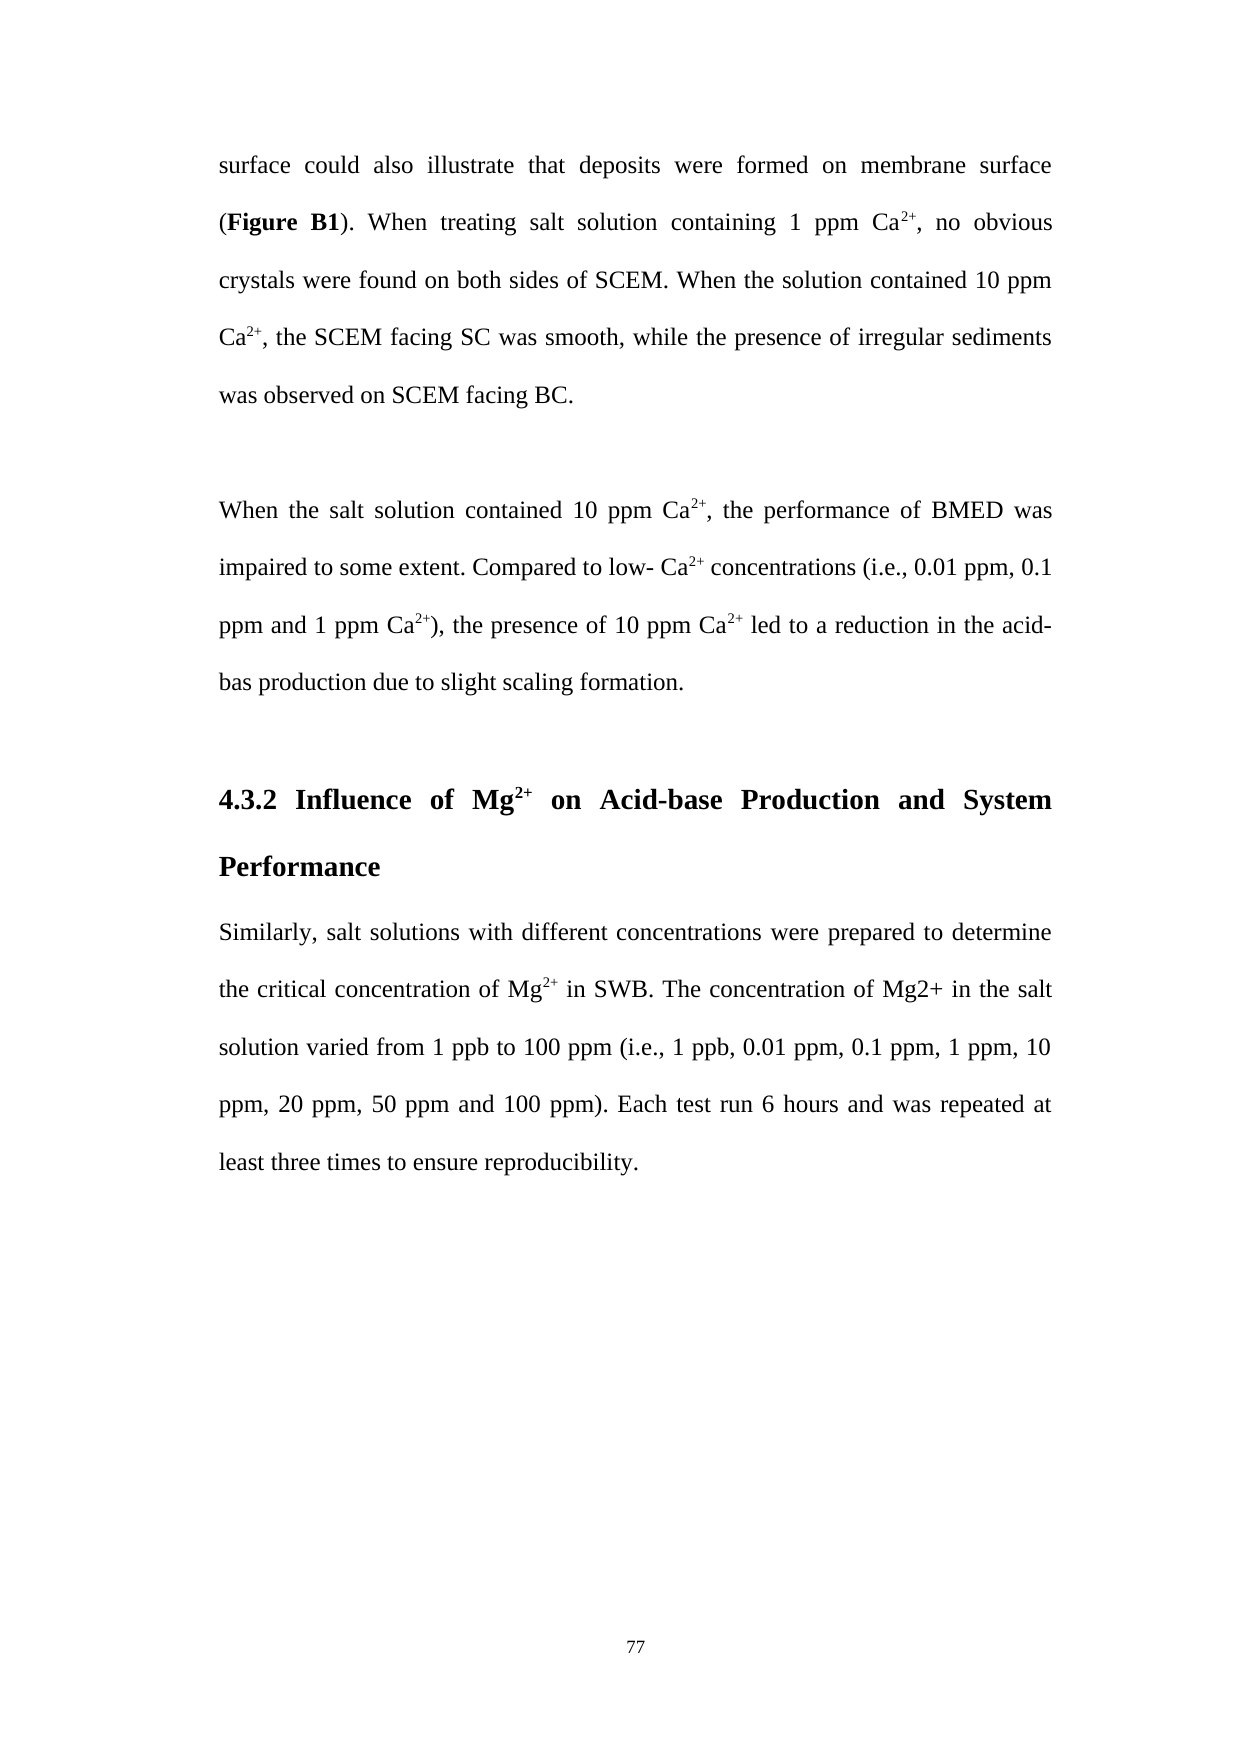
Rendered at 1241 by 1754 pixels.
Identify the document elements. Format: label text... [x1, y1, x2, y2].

text Similarly, salt solutions with different concentrations were prepared to determine the critical concentration of Mg2+ in SWB. The concentration of Mg2+ in the salt solution varied from 1 ppb to 100 ppm (i.e., 1 ppb, 0.01 ppm, 0.1 ppm, 1 ppm, 10 ppm, 20 ppm, 50 ppm and 100 ppm). Each test run 6 hours and was repeated at least three times to ensure reproducibility. [218, 917, 1053, 1175]
text 4.3.2 Influence of Mg2+ on Acid-base Production and System Performance [218, 782, 1053, 883]
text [218, 150, 1053, 409]
text When the salt solution contained 10 ppm Ca2+, the performance of BMED was impaired to some extent. Compared to low- Ca2+ concentrations (i.e., 0.01 ppm, 0.1 ppm and 1 ppm Ca2+), the presence of 10 ppm Ca2+ led to a reduction in the acid-bas production due to slight scaling formation. [218, 495, 1053, 696]
